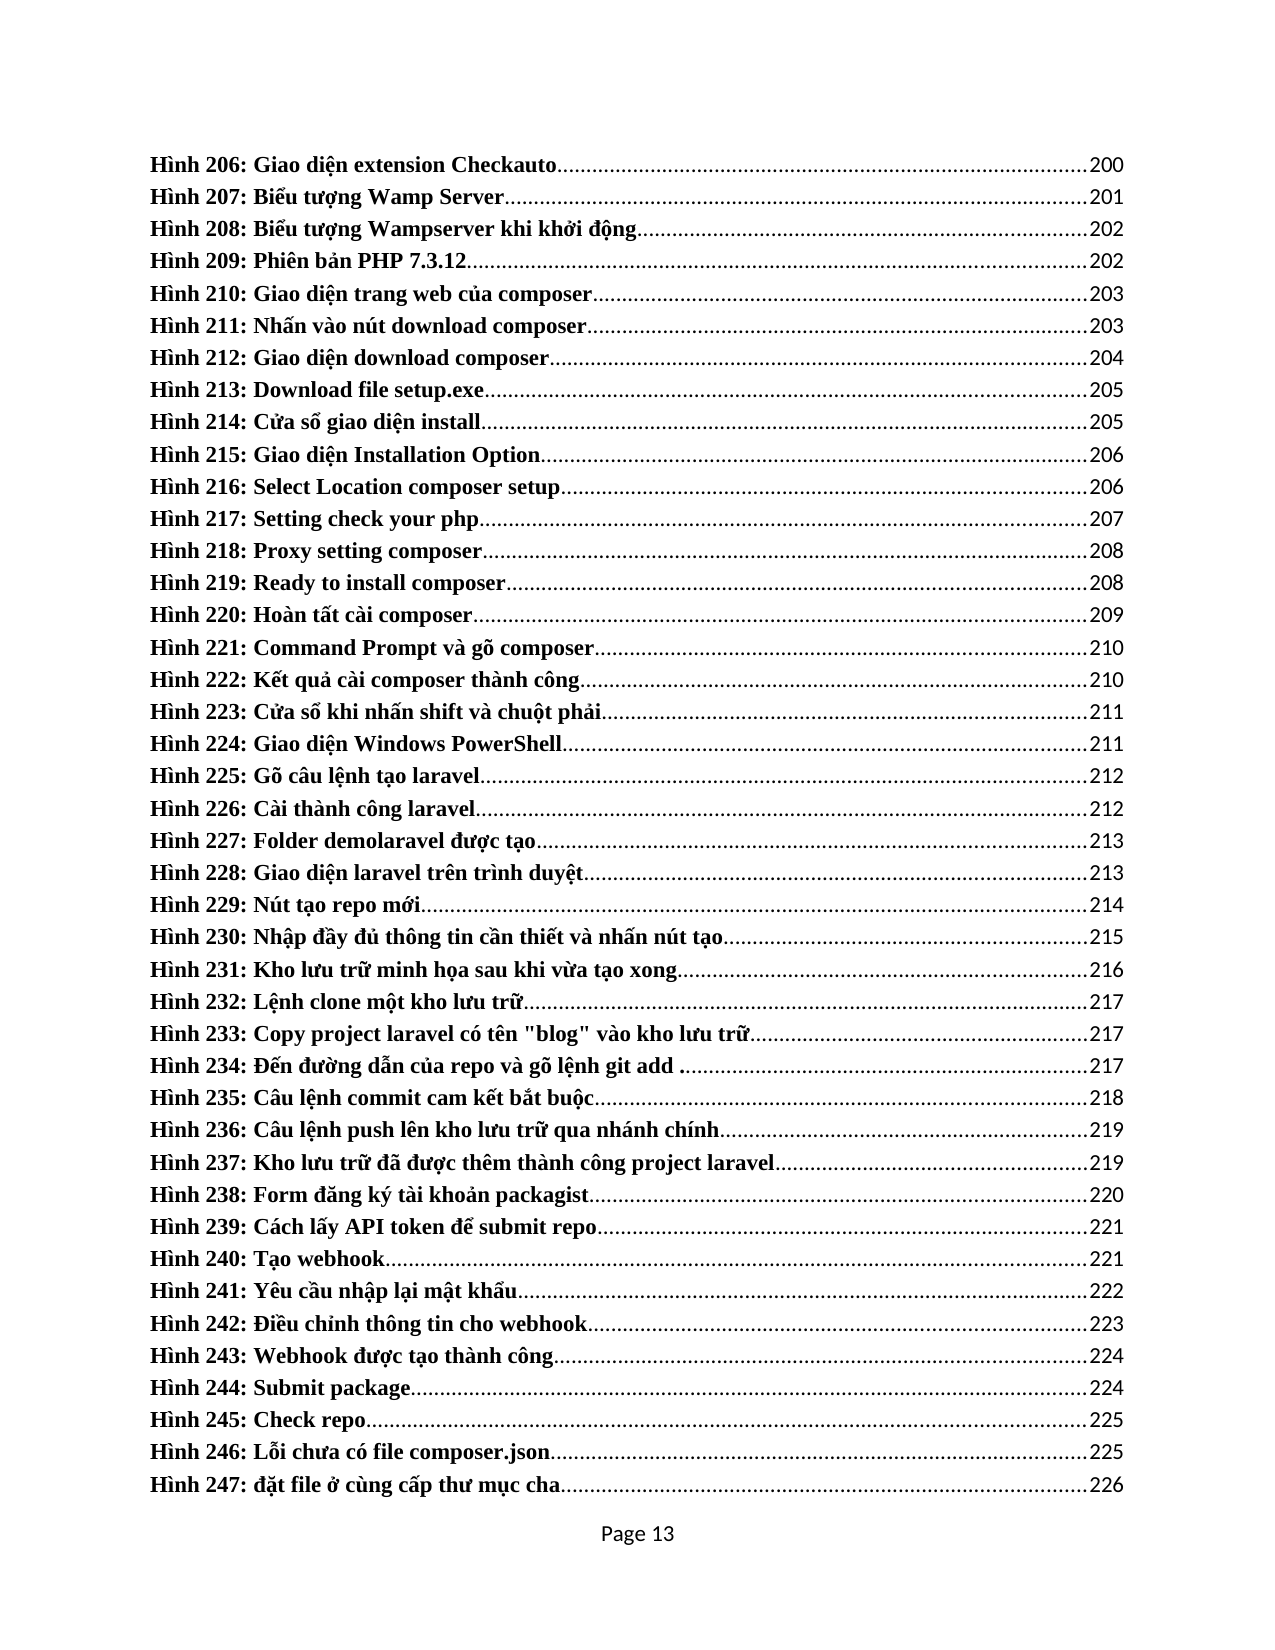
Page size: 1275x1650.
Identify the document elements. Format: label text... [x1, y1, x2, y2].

text Hình 240: Tạo webhook 221 [150, 1244, 1125, 1272]
text Hình 246: Lỗi chưa có file composer.json 225 [150, 1437, 1125, 1466]
text Hình 241: Yêu cầu nhập lại mật khẩu 222 [150, 1277, 1125, 1304]
text Hình 209: Phiên bản PHP 7.3.12 202 [150, 247, 1125, 274]
text Hình 218: Proxy setting composer 208 [150, 536, 1125, 564]
text Hình 213: Download file setup.exe 205 [150, 375, 1125, 403]
text Hình 236: Câu lệnh push lên kho lưu trữ qua nhánh chính 219 [150, 1116, 1125, 1144]
text Hình 233: Copy project laravel có tên "blog" vào kho lưu trữ 217 [150, 1019, 1125, 1047]
text Hình 242: Điều chỉnh thông tin cho webhook 223 [150, 1309, 1125, 1337]
text Hình 224: Giao diện Windows PowerShell 211 [150, 729, 1125, 757]
text Hình 247: đặt file ở cùng cấp thư mục cha 226 [150, 1470, 1125, 1498]
text Hình 221: Command Prompt và gõ composer 210 [150, 633, 1125, 661]
text Hình 220: Hoàn tất cài composer 209 [150, 601, 1125, 629]
text Hình 229: Nút tạo repo mới 214 [150, 890, 1125, 918]
text Hình 231: Kho lưu trữ minh họa sau khi vừa tạo xong 216 [150, 955, 1125, 983]
text Hình 206: Giao diện extension Checkauto 200 [150, 150, 1125, 178]
text Hình 239: Cách lấy API token để submit repo 221 [150, 1212, 1125, 1240]
text Hình 214: Cửa sổ giao diện install 205 [150, 407, 1125, 436]
text Hình 237: Kho lưu trữ đã được thêm thành công project laravel 219 [150, 1148, 1125, 1176]
text Hình 210: Giao diện trang web của composer 203 [150, 279, 1125, 307]
text Hình 219: Ready to install composer 208 [150, 568, 1125, 596]
text Hình 207: Biểu tượng Wamp Server 201 [150, 182, 1125, 210]
text Hình 244: Submit package 224 [150, 1373, 1125, 1401]
text Hình 212: Giao diện download composer 204 [150, 343, 1125, 371]
text Hình 245: Check repo 225 [150, 1405, 1125, 1433]
text Hình 223: Cửa sổ khi nhấn shift và chuột phải 211 [150, 697, 1125, 725]
text Hình 222: Kết quả cài composer thành công 210 [150, 665, 1125, 693]
text Hình 228: Giao diện laravel trên trình duyệt 213 [150, 858, 1125, 886]
text Hình 215: Giao diện Installation Option 206 [150, 440, 1125, 468]
text Hình 243: Webhook được tạo thành công 224 [150, 1341, 1125, 1369]
text Hình 208: Biểu tượng Wampserver khi khởi động 202 [150, 214, 1125, 242]
text Hình 225: Gõ câu lệnh tạo laravel 212 [150, 762, 1125, 789]
text Hình 235: Câu lệnh commit cam kết bắt buộc 218 [150, 1083, 1125, 1111]
text Hình 227: Folder demolaravel được tạo 213 [150, 826, 1125, 854]
text Hình 226: Cài thành công laravel 212 [150, 794, 1125, 822]
text Hình 217: Setting check your php 207 [150, 504, 1125, 532]
text Hình 230: Nhập đầy đủ thông tin cần thiết và nhấn nút tạo 215 [150, 922, 1125, 951]
text Hình 216: Select Location composer setup 206 [150, 472, 1125, 500]
text Hình 211: Nhấn vào nút download composer 203 [150, 311, 1125, 339]
text Hình 232: Lệnh clone một kho lưu trữ 217 [150, 987, 1125, 1015]
text Hình 238: Form đăng ký tài khoản packagist 220 [150, 1180, 1125, 1208]
text Hình 234: Đến đường dẫn của repo và gõ lệnh git add . 217 [150, 1051, 1125, 1079]
